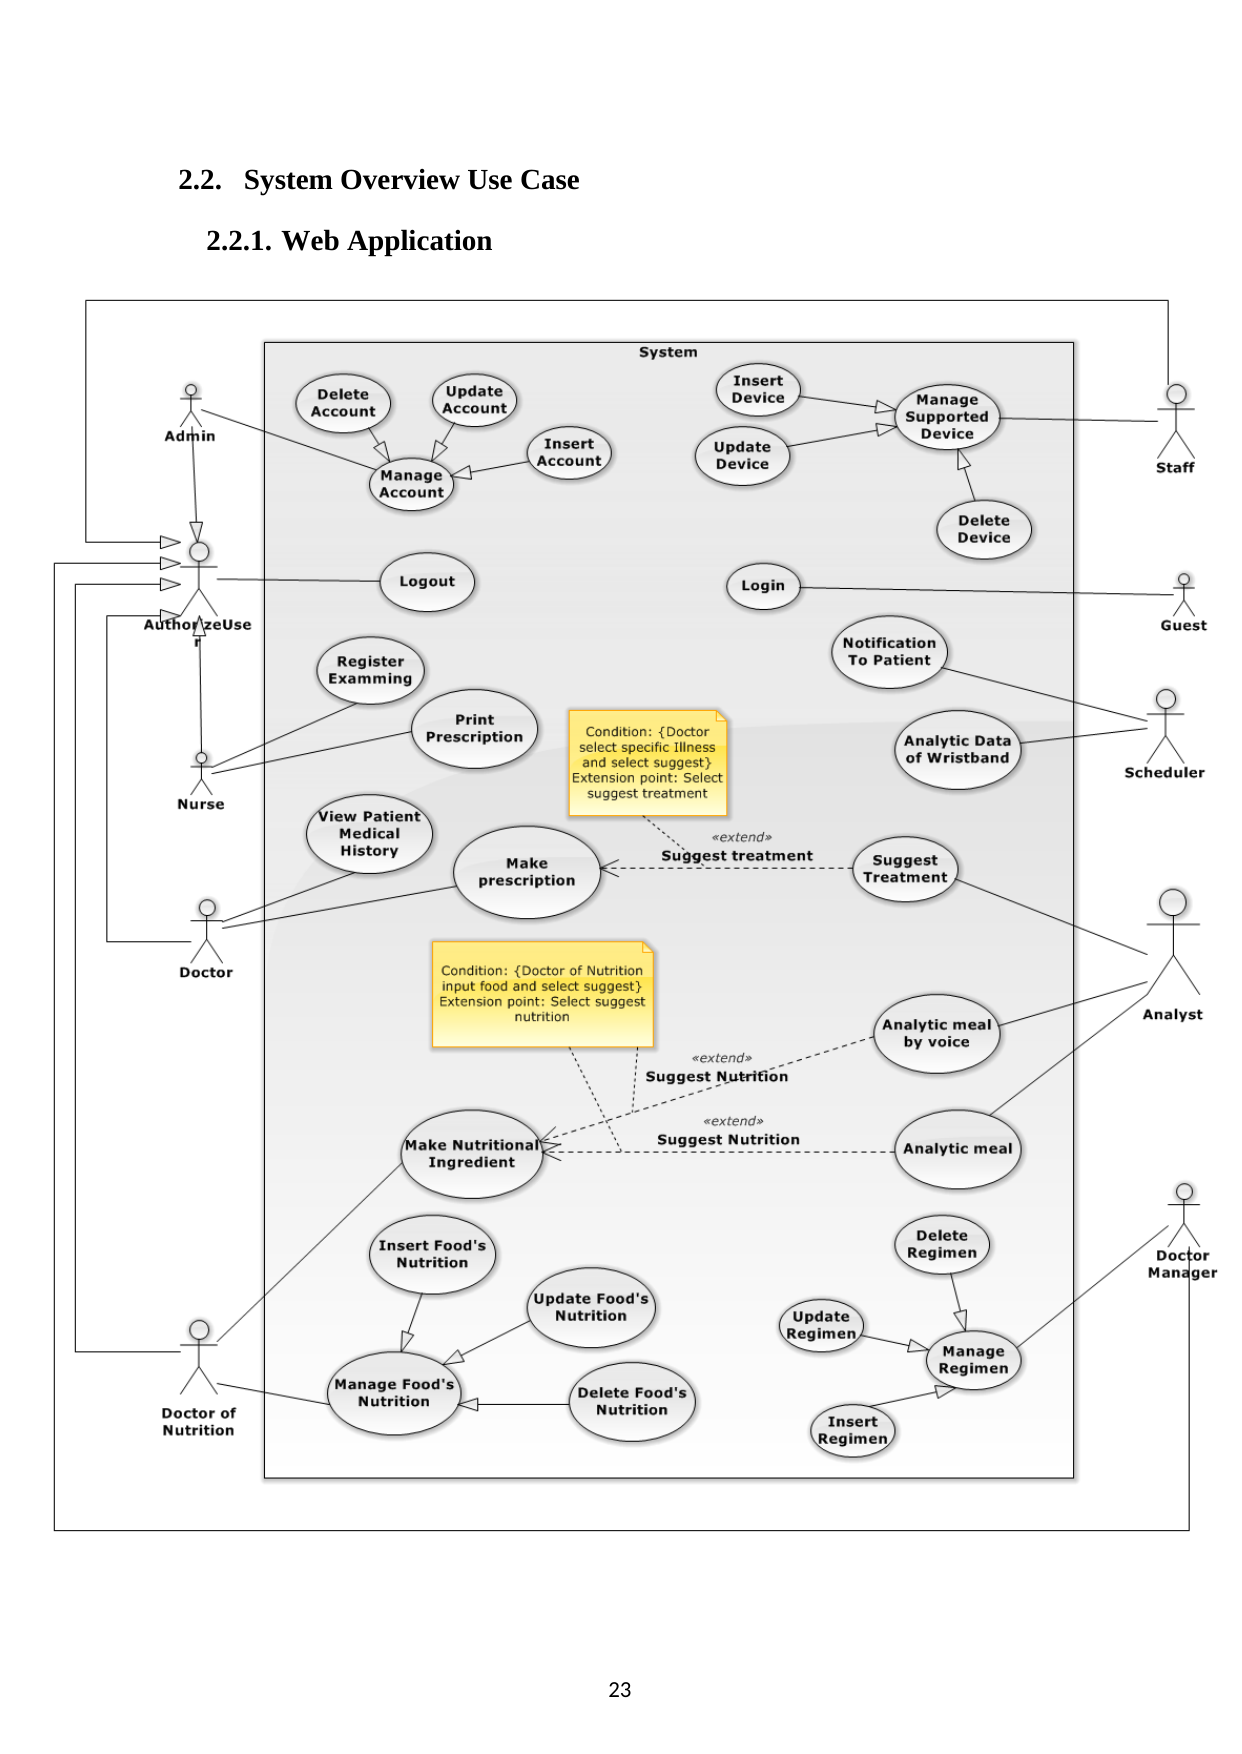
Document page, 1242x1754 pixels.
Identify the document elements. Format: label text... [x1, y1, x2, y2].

subtitle System Overview Use Case [169, 162, 1146, 196]
subtitle Web Application [206, 223, 1146, 257]
picture [37, 262, 1237, 1548]
